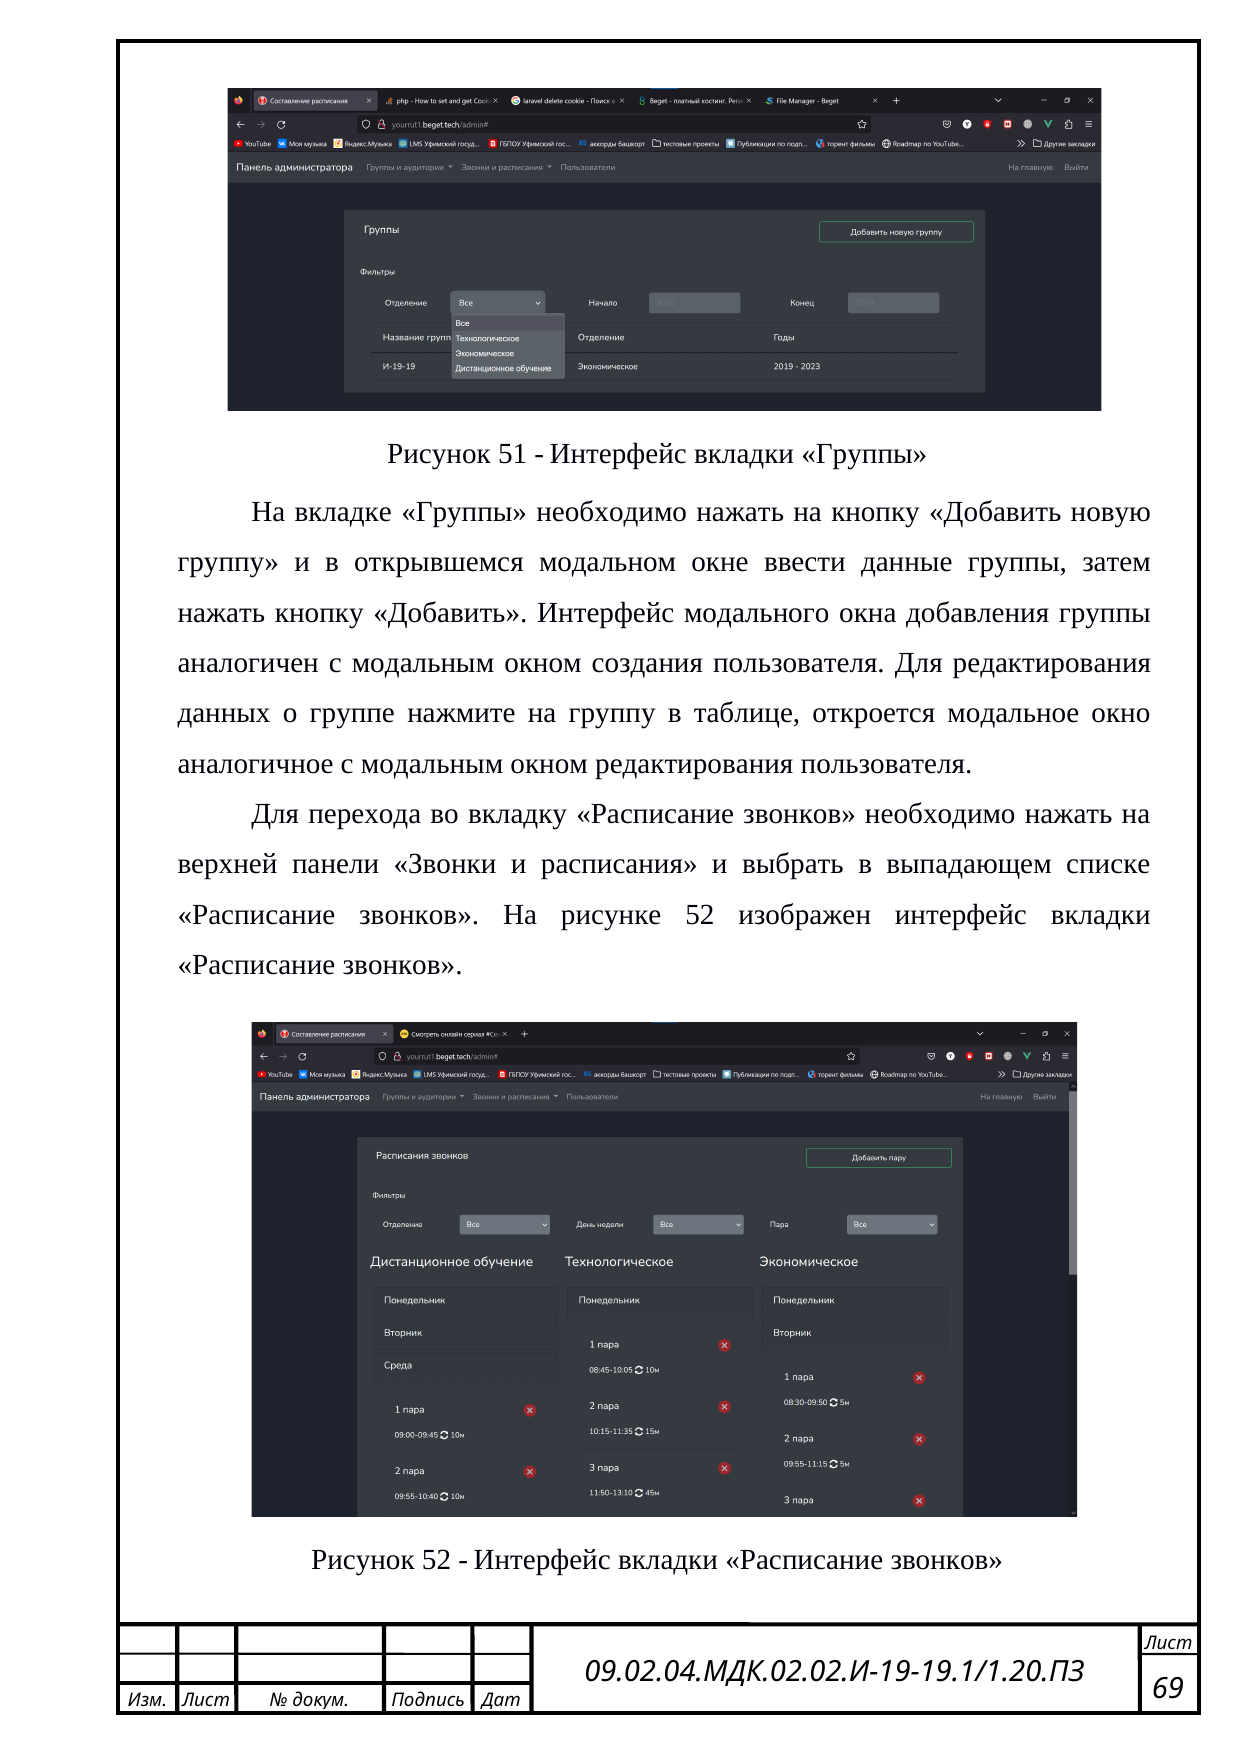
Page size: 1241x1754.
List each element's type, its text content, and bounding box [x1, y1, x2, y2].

picture [251, 1022, 1078, 1517]
text Интерфейс вкладки «Группы» [177, 436, 1137, 469]
picture [227, 88, 1102, 411]
text Интерфейс вкладки «Расписание звонков» [177, 1542, 1137, 1575]
text На вкладке «Группы» необходимо нажать на кнопку «Добавить новую группу» и в открывшемся модальном окне ввести данные группы, затем нажать кнопку «Добавить». Интерфейс модального окна добавления группы аналогичен с модальным окном создания пользователя. Для редактирования данных о группе нажмите на группу в таблице, откроется модальное окно аналогичное с модальным окном редактирования пользователя. [177, 494, 1152, 779]
text Для перехода во вкладку «Расписание звонков» необходимо нажать на верхней панели «Звонки и расписания» и выбрать в выпадающем списке «Расписание звонков». На рисунке 52 изображен интерфейс вкладки «Расписание звонков». [177, 796, 1152, 981]
